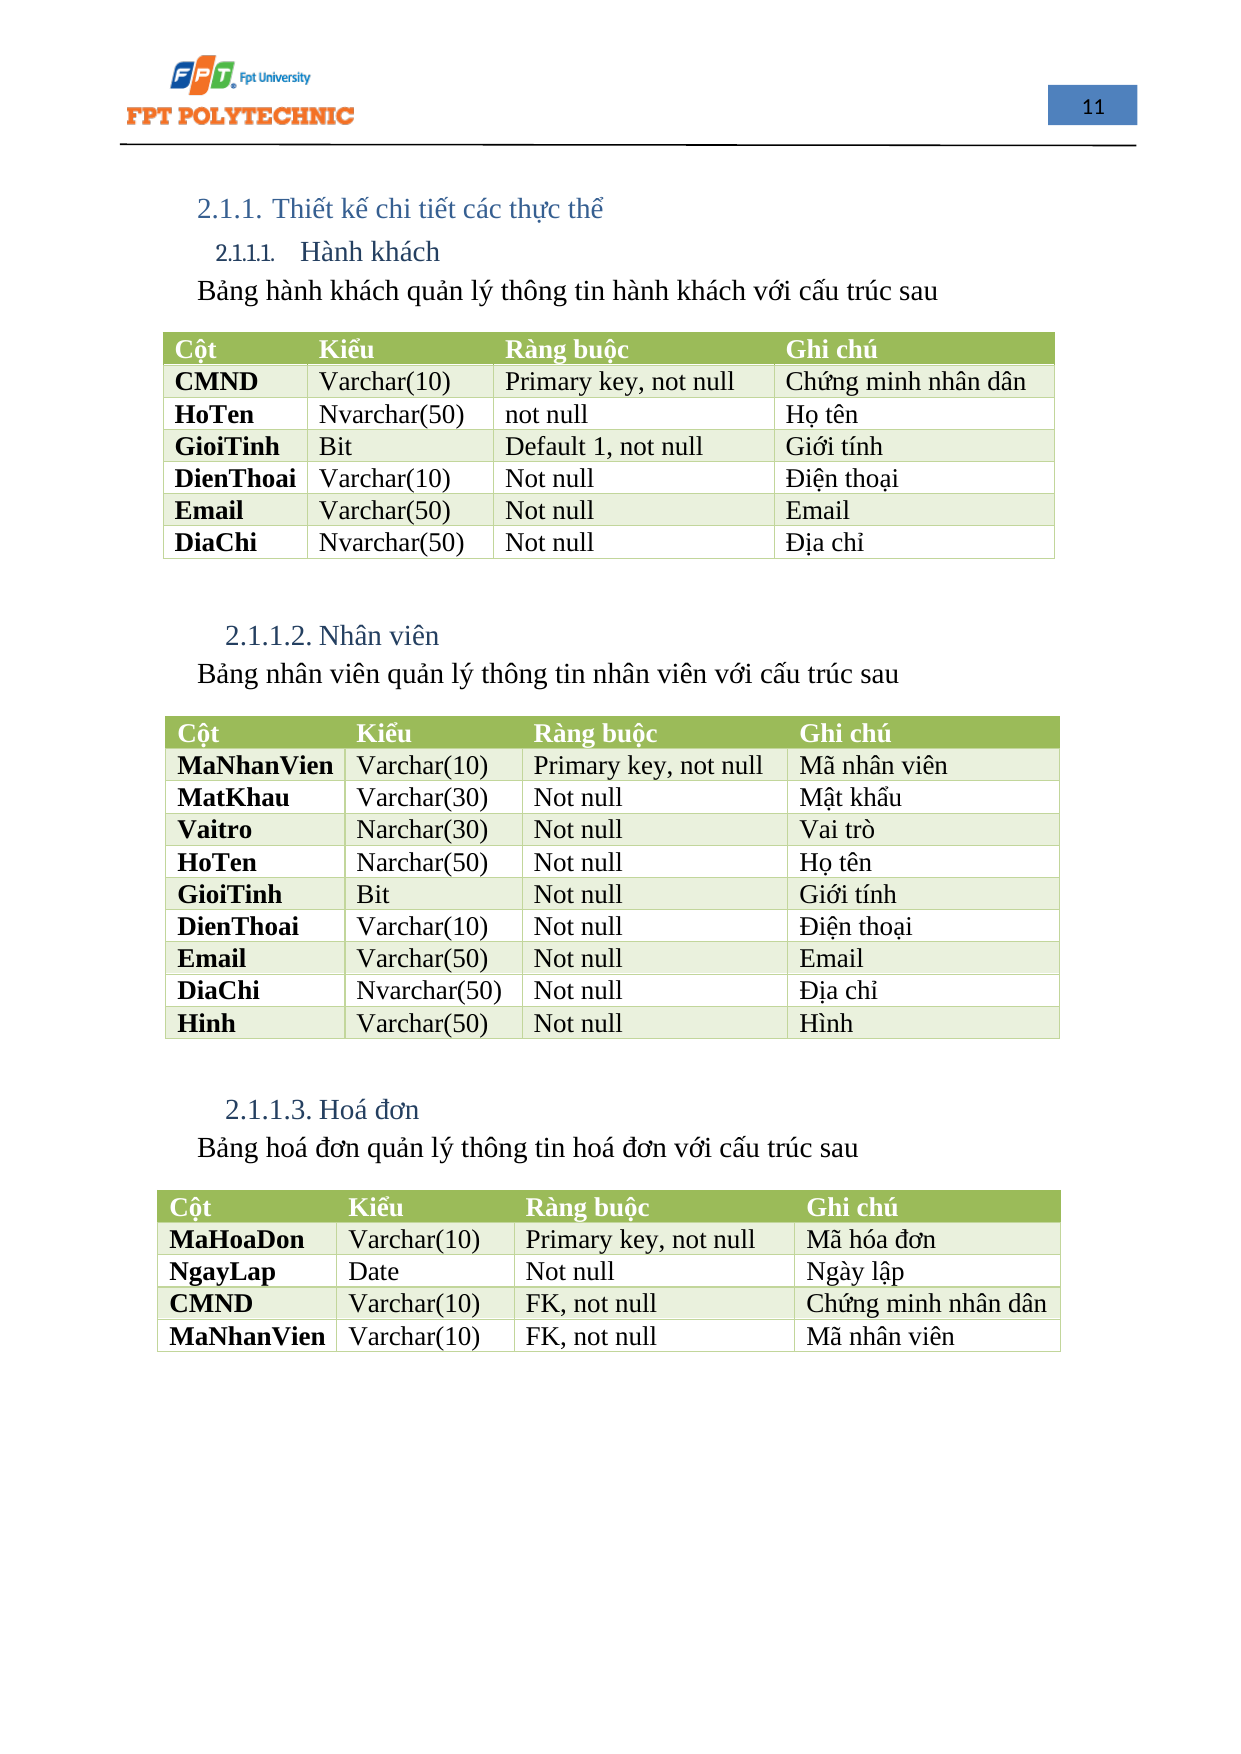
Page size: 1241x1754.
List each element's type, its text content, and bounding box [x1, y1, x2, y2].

table_cell Not null [494, 526, 774, 558]
table_cell Hình [788, 1007, 1059, 1038]
table_cell Not null [523, 942, 787, 973]
table_header Kiểu [346, 717, 522, 748]
table_cell MaNhanVien [158, 1320, 336, 1351]
table_cell Email [166, 942, 344, 973]
table_cell Varchar(10) [337, 1288, 514, 1318]
table_cell Not null [523, 846, 787, 877]
subtitle Nhân viên [225, 618, 1144, 652]
table_cell Varchar(10) [308, 462, 493, 493]
table_cell DiaChi [166, 975, 344, 1006]
table_cell Narchar(30) [346, 814, 522, 845]
table_cell Vaitro [166, 814, 344, 845]
table_cell HoTen [164, 398, 307, 429]
table_header Kiểu [308, 333, 493, 364]
table_cell Mã nhân viên [788, 749, 1059, 780]
table_cell CMND [158, 1288, 336, 1318]
table_header Ghi chú [788, 717, 1059, 748]
table_cell Email [164, 494, 307, 525]
table_cell Primary key, not null [523, 749, 787, 780]
table_cell Not null [494, 494, 774, 525]
table_cell not null [494, 398, 774, 429]
table_cell Bit [308, 430, 493, 461]
table_cell GioiTinh [166, 878, 344, 909]
table_cell CMND [164, 366, 307, 397]
table_header Cột [164, 333, 307, 364]
table_cell MaNhanVien [166, 749, 344, 780]
table_cell Varchar(50) [346, 942, 522, 973]
table_cell DienThoai [164, 462, 307, 493]
table_cell Bit [346, 878, 522, 909]
table_cell Varchar(10) [308, 366, 493, 397]
table_cell Primary key, not null [494, 366, 774, 397]
list Bảng hoá đơn quản lý thông tin hoá đơn với cấu trúc sau [197, 1130, 1144, 1164]
table_cell Not null [523, 878, 787, 909]
table_cell Not null [523, 1007, 787, 1038]
table_header Ghi chú [795, 1191, 1060, 1222]
table_cell Mã hóa đơn [795, 1223, 1060, 1254]
table_cell Email [775, 494, 1054, 525]
table_cell Ngày lập [795, 1255, 1060, 1286]
table_cell Địa chỉ [788, 975, 1059, 1006]
table_cell Email [788, 942, 1059, 973]
table_cell HoTen [166, 846, 344, 877]
table_header Ràng buộc [523, 717, 787, 748]
table_cell Varchar(10) [346, 749, 522, 780]
table_cell Varchar(10) [337, 1223, 514, 1254]
table_cell Not null [523, 975, 787, 1006]
table_cell Not null [515, 1255, 794, 1286]
table_cell Date [337, 1255, 514, 1286]
subtitle Hành khách [216, 234, 1144, 268]
table_cell Not null [523, 781, 787, 812]
table_cell Nvarchar(50) [346, 975, 522, 1006]
table_cell FK, not null [515, 1288, 794, 1318]
table_cell MaHoaDon [158, 1223, 336, 1254]
table_cell Not null [494, 462, 774, 493]
table_cell Vai trò [788, 814, 1059, 845]
table_header Cột [158, 1191, 336, 1222]
table_cell Điện thoại [788, 910, 1059, 941]
text Bảng nhân viên quản lý thông tin nhân viên với cấu trúc sau [197, 657, 1144, 690]
table_cell Mật khẩu [788, 781, 1059, 812]
table_header Ghi chú [775, 333, 1054, 364]
table_cell Varchar(50) [346, 1007, 522, 1038]
table_cell NgayLap [158, 1255, 336, 1286]
table_cell Nvarchar(50) [308, 526, 493, 558]
table_header Kiểu [337, 1191, 514, 1222]
table_cell Họ tên [775, 398, 1054, 429]
table_cell FK, not null [515, 1320, 794, 1351]
table_cell Primary key, not null [515, 1223, 794, 1254]
table_cell MatKhau [166, 781, 344, 812]
table_cell Narchar(50) [346, 846, 522, 877]
table_cell Mã nhân viên [795, 1320, 1060, 1351]
table_cell Họ tên [788, 846, 1059, 877]
subtitle Hoá đơn [225, 1092, 1144, 1125]
list Bảng hành khách quản lý thông tin hành khách với cấu trúc sau [197, 273, 1144, 306]
table_cell Giới tính [775, 430, 1054, 461]
table_cell Hinh [166, 1007, 344, 1038]
table_cell Chứng minh nhân dân [775, 366, 1054, 397]
subtitle Thiết kế chi tiết các thực thể [197, 192, 1144, 225]
table_cell Not null [523, 814, 787, 845]
table_cell Varchar(10) [337, 1320, 514, 1351]
table_cell Default 1, not null [494, 430, 774, 461]
table_cell Varchar(50) [308, 494, 493, 525]
table_cell Điện thoại [775, 462, 1054, 493]
table_cell Giới tính [788, 878, 1059, 909]
table_cell Varchar(30) [346, 781, 522, 812]
table_header Ràng buộc [494, 333, 774, 364]
table_cell Varchar(10) [346, 910, 522, 941]
table_cell GioiTinh [164, 430, 307, 461]
picture [120, 50, 369, 134]
table_cell Nvarchar(50) [308, 398, 493, 429]
table_cell Địa chỉ [775, 526, 1054, 558]
table_cell Chứng minh nhân dân [795, 1288, 1060, 1318]
table_cell DiaChi [164, 526, 307, 558]
table_header Cột [166, 717, 344, 748]
table_header Ràng buộc [515, 1191, 794, 1222]
table_cell Not null [523, 910, 787, 941]
table_cell DienThoai [166, 910, 344, 941]
